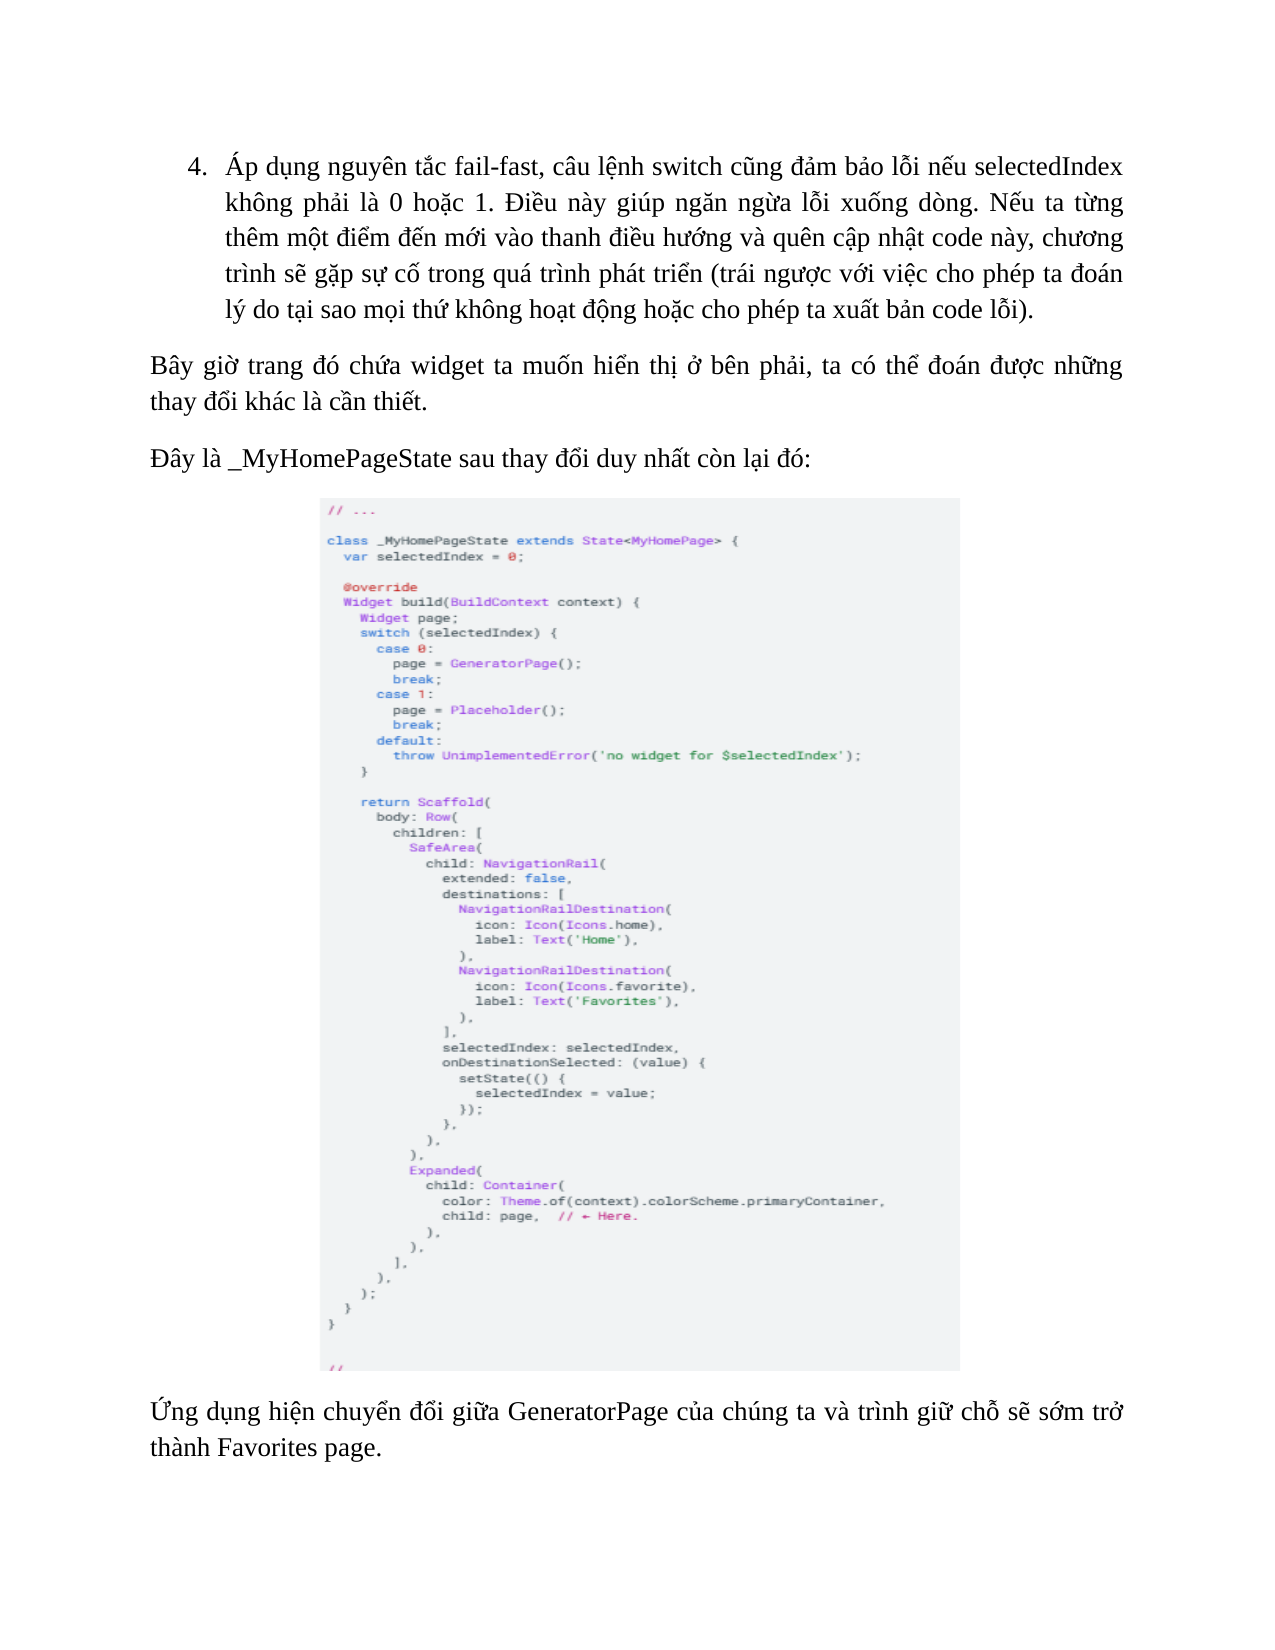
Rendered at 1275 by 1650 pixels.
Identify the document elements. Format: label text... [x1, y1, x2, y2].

list Áp dụng nguyên tắc fail-fast, câu lệnh switch cũng đảm bảo lỗi nếu selectedIndex không phải là 0 hoặc 1. Điều này giúp ngăn ngừa lỗi xuống dòng. Nếu ta từng thêm một điểm đến mới vào thanh điều hướng và quên cập nhật code này, chương trình sẽ gặp sự cố trong quá trình phát triển (trái ngược với việc cho phép ta đoán lý do tại sao mọi thứ không hoạt động hoặc cho phép ta xuất bản code lỗi). [187, 150, 1125, 324]
text Ứng dụng hiện chuyển đổi giữa GeneratorPage của chúng ta và trình giữ chỗ sẽ sớm trở thành Favorites page. [150, 1395, 1125, 1462]
text Đây là _MyHomePageState sau thay đổi duy nhất còn lại đó: [150, 442, 1125, 473]
text Bây giờ trang đó chứa widget ta muốn hiển thị ở bên phải, ta có thể đoán được những thay đổi khác là cần thiết. [150, 349, 1125, 416]
picture [314, 498, 961, 1371]
